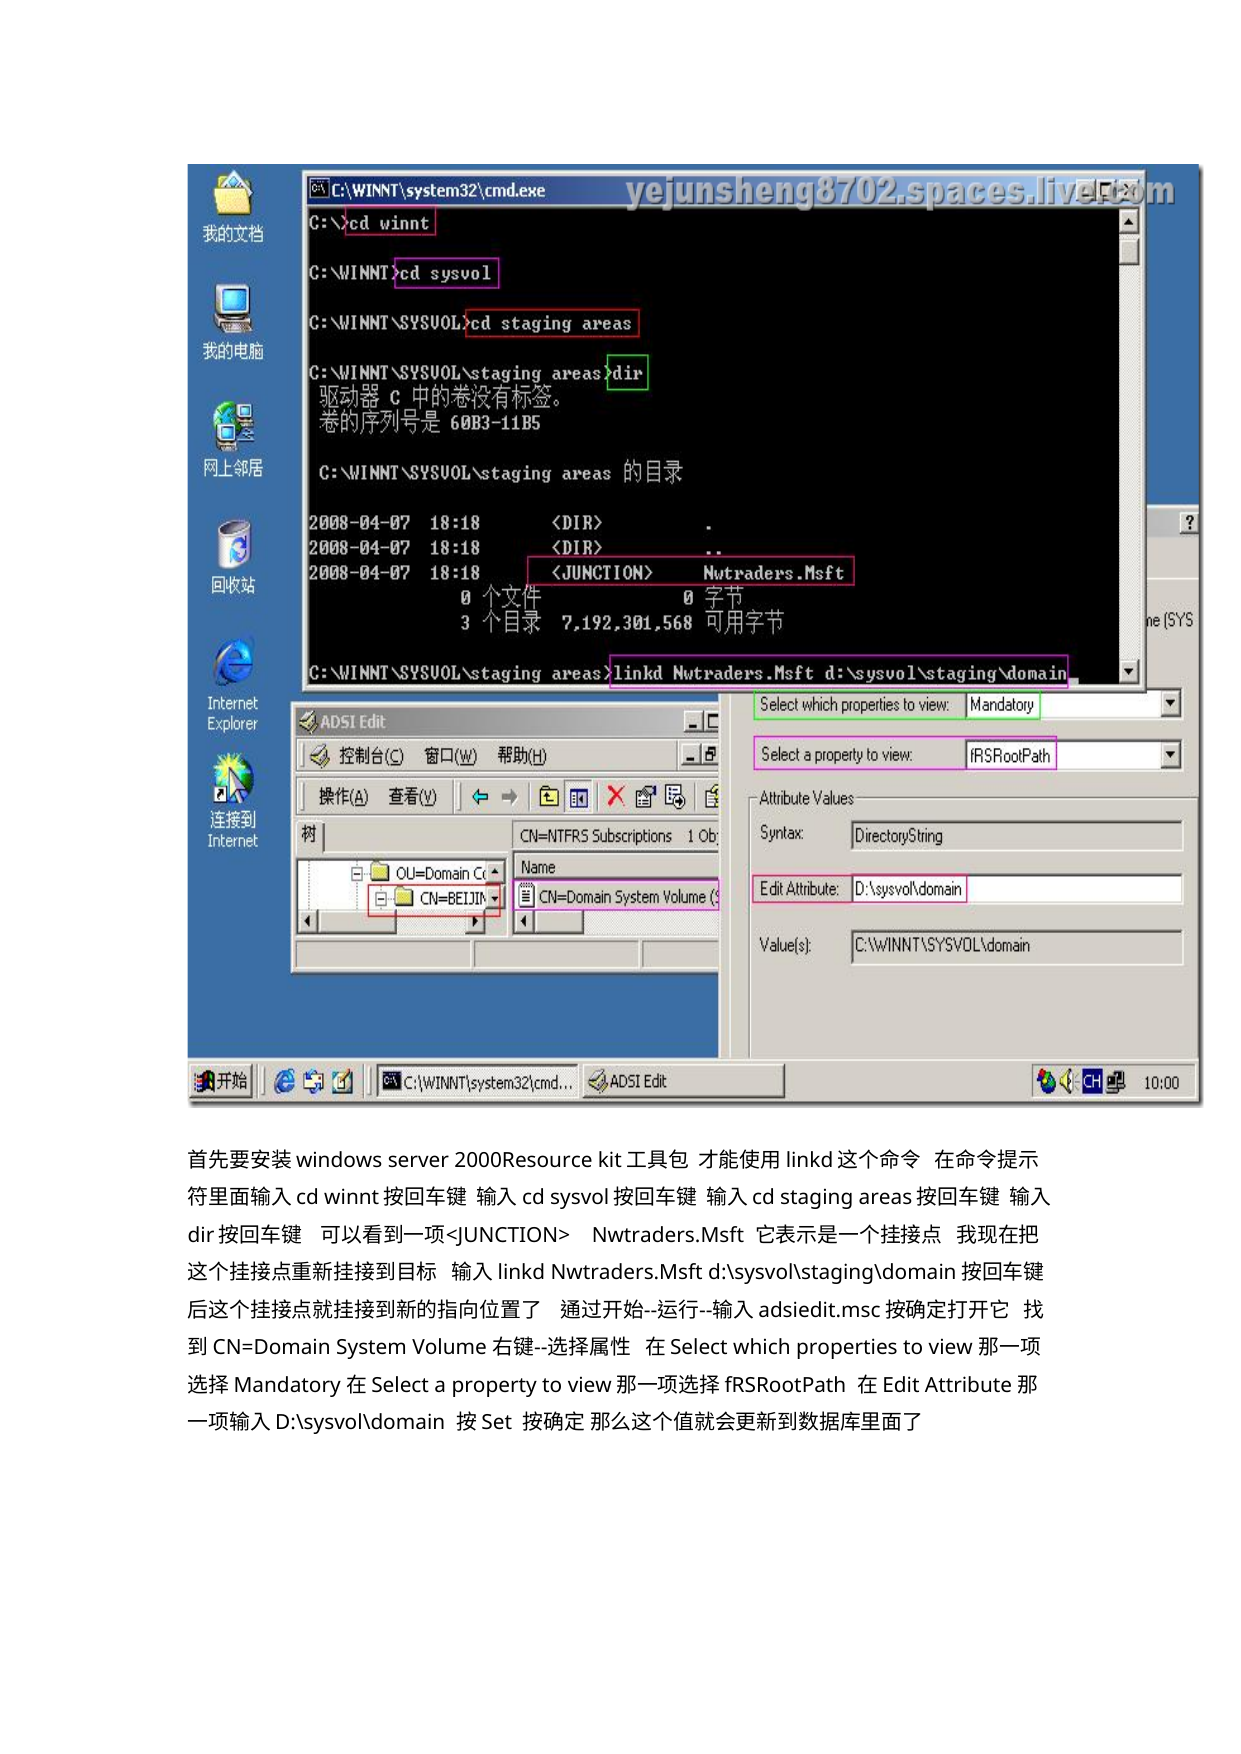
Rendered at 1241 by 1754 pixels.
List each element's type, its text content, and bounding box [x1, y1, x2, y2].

text 首先要安装windows server 2000Resource kit工具包 才能使用linkd这个命令 在命令提示符里面输入cd winnt按回车键 输入cd sysvol按回车键 输入cd staging areas按回车键 输入dir按回车键 可以看到一项<JUNCTION> Nwtraders.Msft 它表示是一个挂接点 我现在把这个挂接点重新挂接到目标 输入linkd Nwtraders.Msft d:\sysvol\staging\domain按回车键后这个挂接点就挂接到新的指向位置了 通过开始--运行--输入adsiedit.msc按确定打开它 找到CN=Domain System Volume 右键--选择属性 在Select which properties to view 那一项选择Mandatory 在Select a property to view那一项选择fRSRootPath 在Edit Attribute 那一项输入D:\sysvol\domain 按Set 按确定 那么这个值就会更新到数据库里面了 [187, 1139, 1053, 1439]
picture [187, 164, 1204, 1108]
